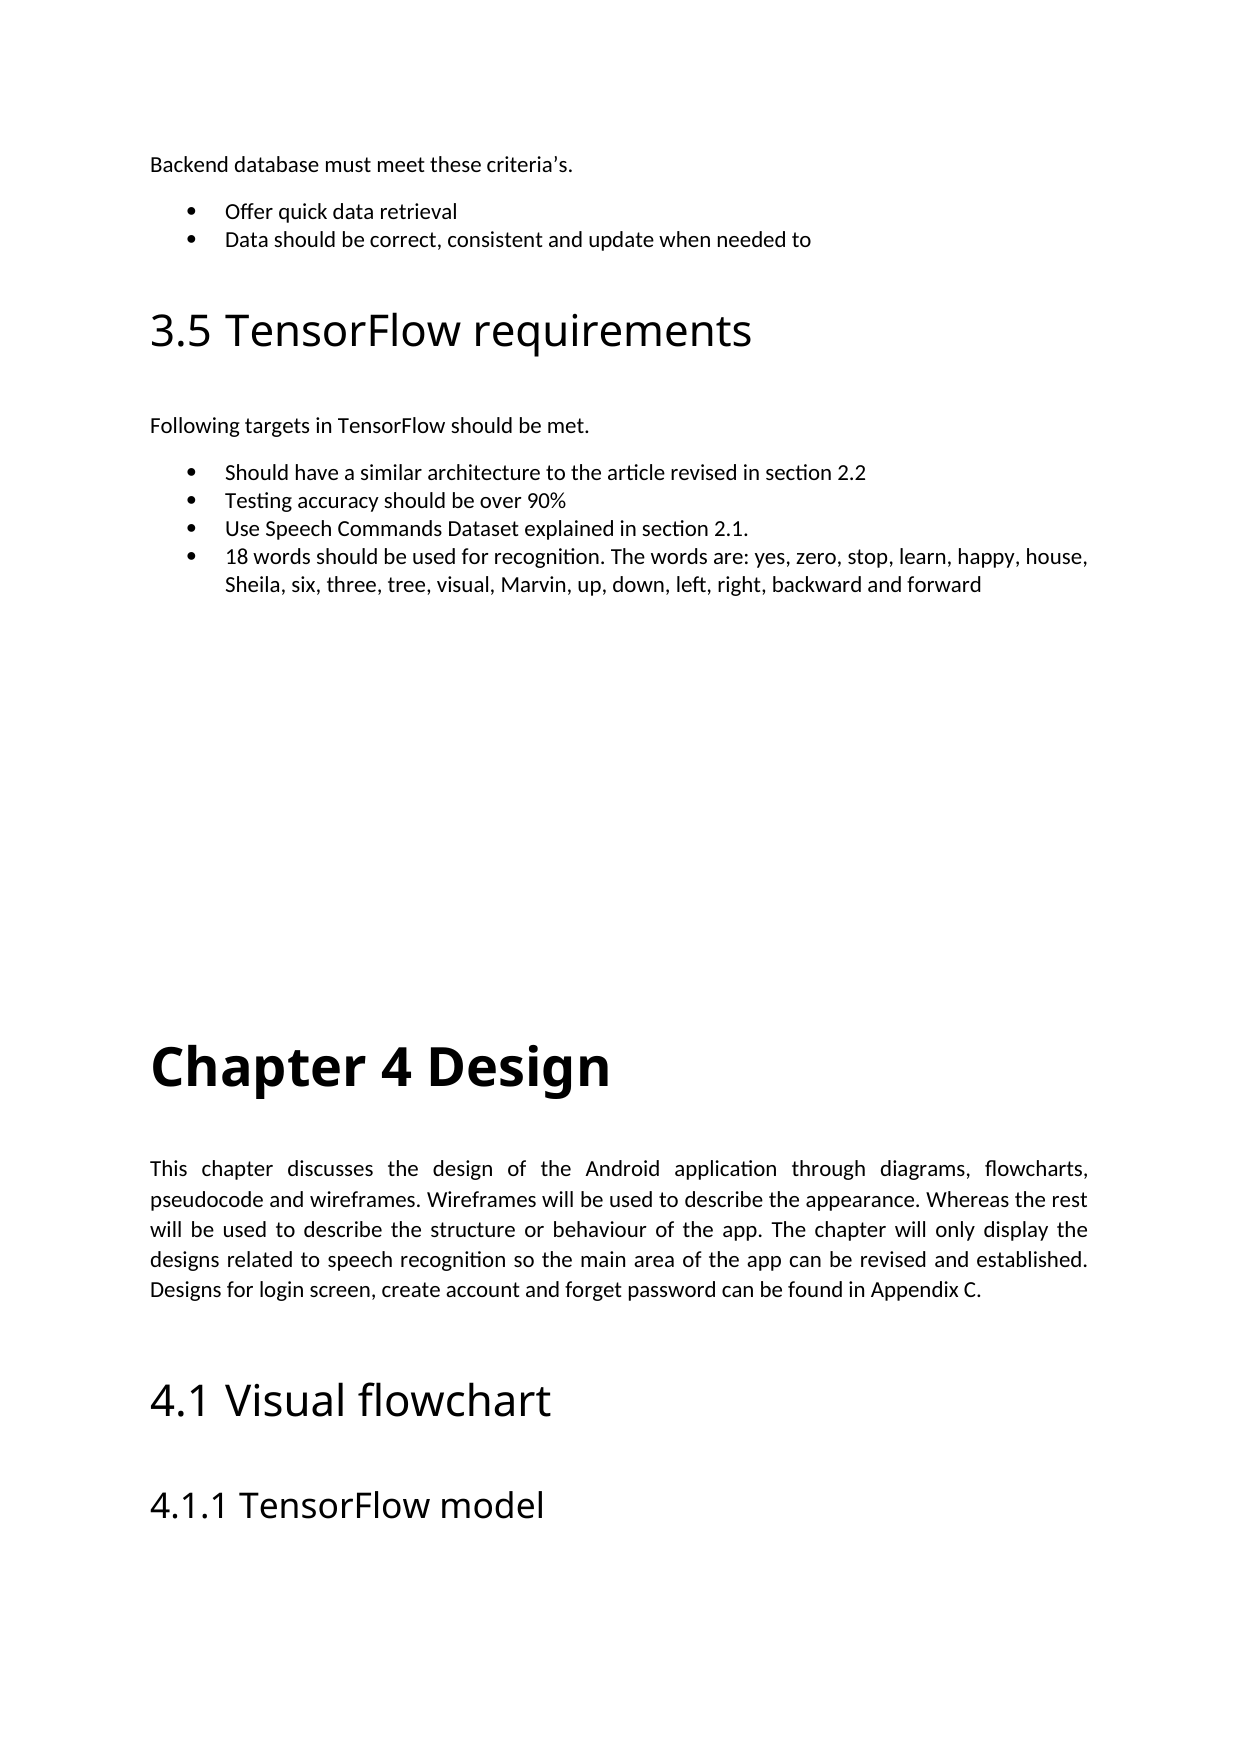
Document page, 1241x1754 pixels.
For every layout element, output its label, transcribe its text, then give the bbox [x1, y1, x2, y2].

subtitle TensorFlow requirements [150, 300, 1090, 359]
text Backend database must meet these criteria’s. [150, 150, 1090, 178]
list 18 words should be used for recognition. The words are: yes, zero, stop, learn, happy, house, Sheila, six, three, tree, visual, Marvin, up, down, left, right, backward and forward [187, 542, 1090, 598]
subtitle Visual flowchart [150, 1369, 1090, 1429]
list Use Speech Commands Dataset explained in section 2.1. [187, 514, 1090, 542]
list Data should be correct, consistent and update when needed to [187, 225, 1090, 253]
list Should have a similar architecture to the article revised in section 2.2 [187, 458, 1090, 486]
list Testing accuracy should be over 90% [187, 486, 1090, 514]
text Following targets in TensorFlow should be met. [150, 411, 1090, 439]
list Offer quick data retrieval [187, 197, 1090, 225]
subtitle Design [150, 1028, 1090, 1102]
subtitle TensorFlow model [150, 1480, 1090, 1528]
text This chapter discusses the design of the Android application through diagrams, flowcharts, pseudocode and wireframes. Wireframes will be used to describe the appearance. Whereas the rest will be used to describe the structure or behaviour of the app. The chapter will only display the designs related to speech recognition so the main area of the app can be revised and established. Designs for login screen, create account and forget password can be found in Appendix C. [150, 1154, 1090, 1303]
